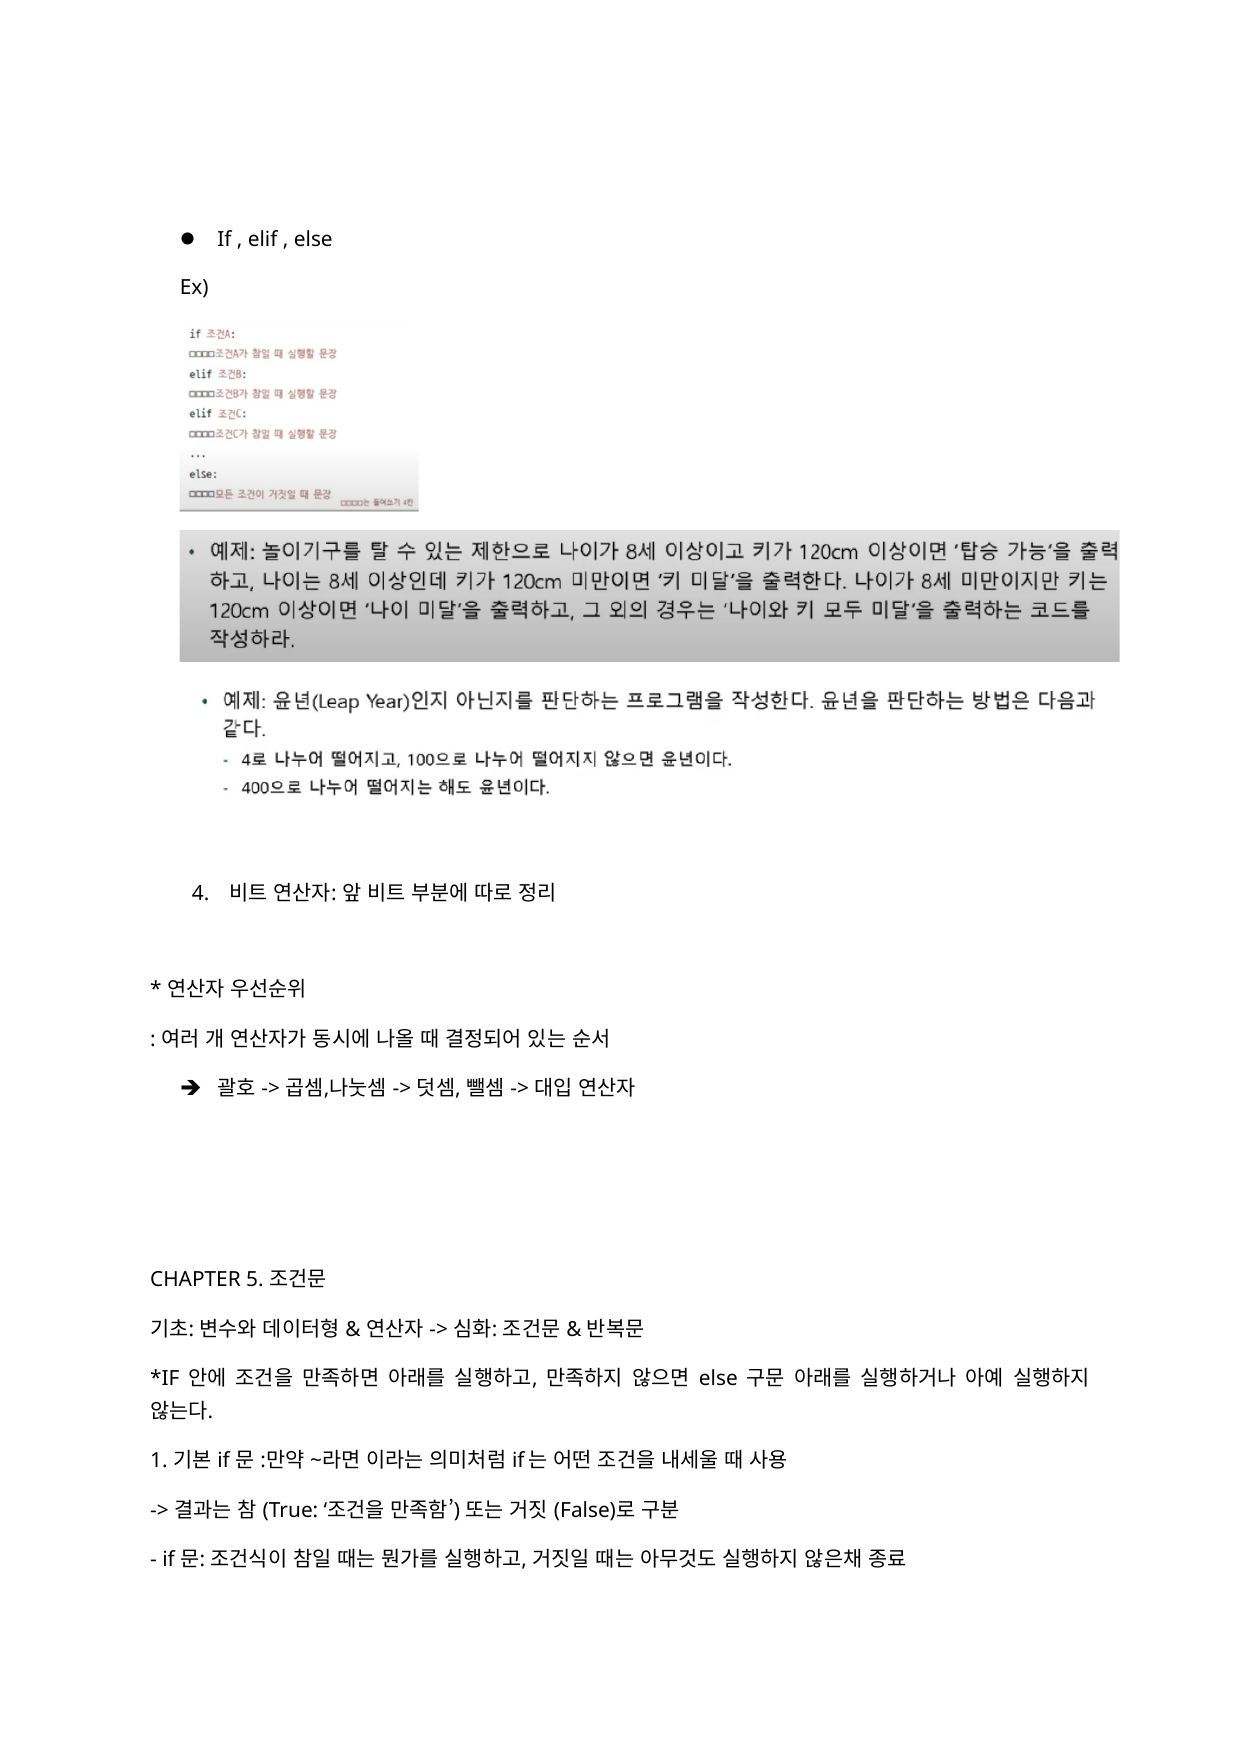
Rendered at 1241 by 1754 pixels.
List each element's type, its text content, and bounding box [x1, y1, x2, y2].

text * 연산자 우선순위 [150, 973, 1090, 1003]
text Ex) [179, 272, 1090, 300]
picture [179, 530, 1120, 662]
picture [179, 680, 1120, 810]
text *IF 안에 조건을 만족하면 아래를 실행하고, 만족하지 않으면 else 구문 아래를 실행하거나 아예 실행하지 않는다. [150, 1361, 1090, 1424]
text 1. 기본 if 문 :만약 ~라면 이라는 의미처럼 if는 어떤 조건을 내세울 때 사용 [150, 1443, 1090, 1474]
text : 여러 개 연산자가 동시에 나올 때 결정되어 있는 순서 [150, 1022, 1090, 1052]
text -> 결과는 참 (True: ‘조건을 만족함’) 또는 거짓 (False)로 구분 [150, 1493, 1090, 1523]
list 괄호 -> 곱셈,나눗셈 -> 덧셈, 뺄셈 -> 대입 연산자 [179, 1071, 1090, 1102]
list If , elif , else [179, 224, 1090, 253]
text 기초: 변수와 데이터형 & 연산자 -> 심화: 조건문 & 반복문 [150, 1312, 1090, 1342]
list 비트 연산자: 앞 비트 부분에 따로 정리 [192, 876, 1090, 906]
text CHAPTER 5. 조건문 [150, 1263, 1090, 1293]
picture [179, 319, 419, 512]
text - if 문: 조건식이 참일 때는 뭔가를 실행하고, 거짓일 때는 아무것도 실행하지 않은채 종료 [150, 1542, 1090, 1573]
